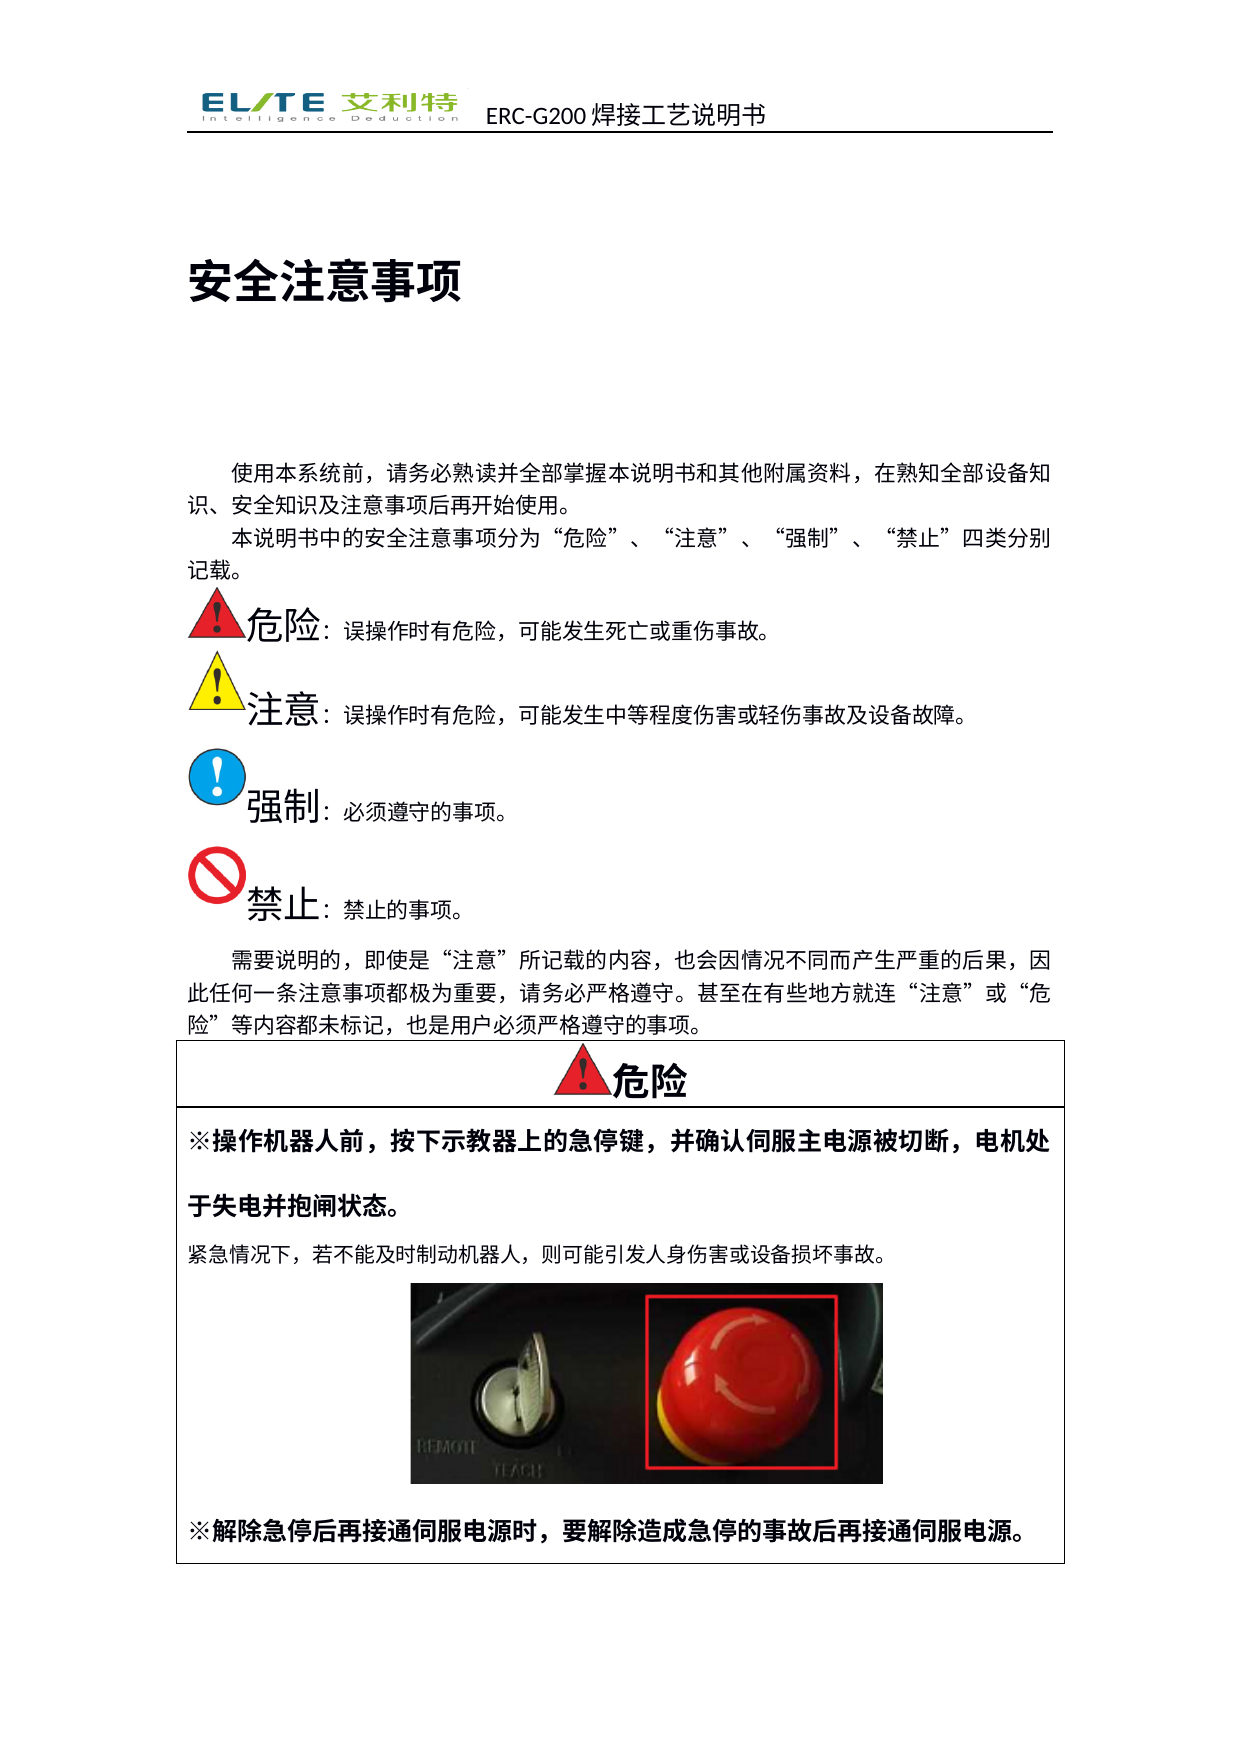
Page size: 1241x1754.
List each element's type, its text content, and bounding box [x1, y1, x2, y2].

picture [187, 585, 247, 639]
table_header 危险 [177, 1041, 1064, 1106]
text 强制：必须遵守的事项。 [187, 748, 1053, 845]
picture [410, 1283, 883, 1484]
picture [187, 845, 247, 905]
text 危险：误操作时有危险，可能发生死亡或重伤事故。 [187, 585, 1053, 650]
picture [187, 747, 247, 807]
text 需要说明的，即使是“注意”所记载的内容，也会因情况不同而产生严重的后果，因此任何一条注意事项都极为重要，请务必严格遵守。甚至在有些地方就连“注意”或“危险”等内容都未标记，也是用户必须严格遵守的事项。 [187, 943, 1053, 1040]
text 使用本系统前，请务必熟读并全部掌握本说明书和其他附属资料，在熟知全部设备知识、安全知识及注意事项后再开始使用。 [187, 455, 1053, 520]
text 本说明书中的安全注意事项分为“危险”、“注意”、“强制”、“禁止”四类分别记载。 [187, 520, 1053, 585]
picture [187, 88, 469, 124]
text 注意：误操作时有危险，可能发生中等程度伤害或轻伤事故及设备故障。 [187, 650, 1053, 748]
picture [187, 650, 247, 710]
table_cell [177, 1108, 1064, 1562]
text 禁止：禁止的事项。 [187, 845, 1053, 943]
picture [553, 1041, 613, 1096]
subtitle 安全注意事项 [187, 230, 1053, 327]
